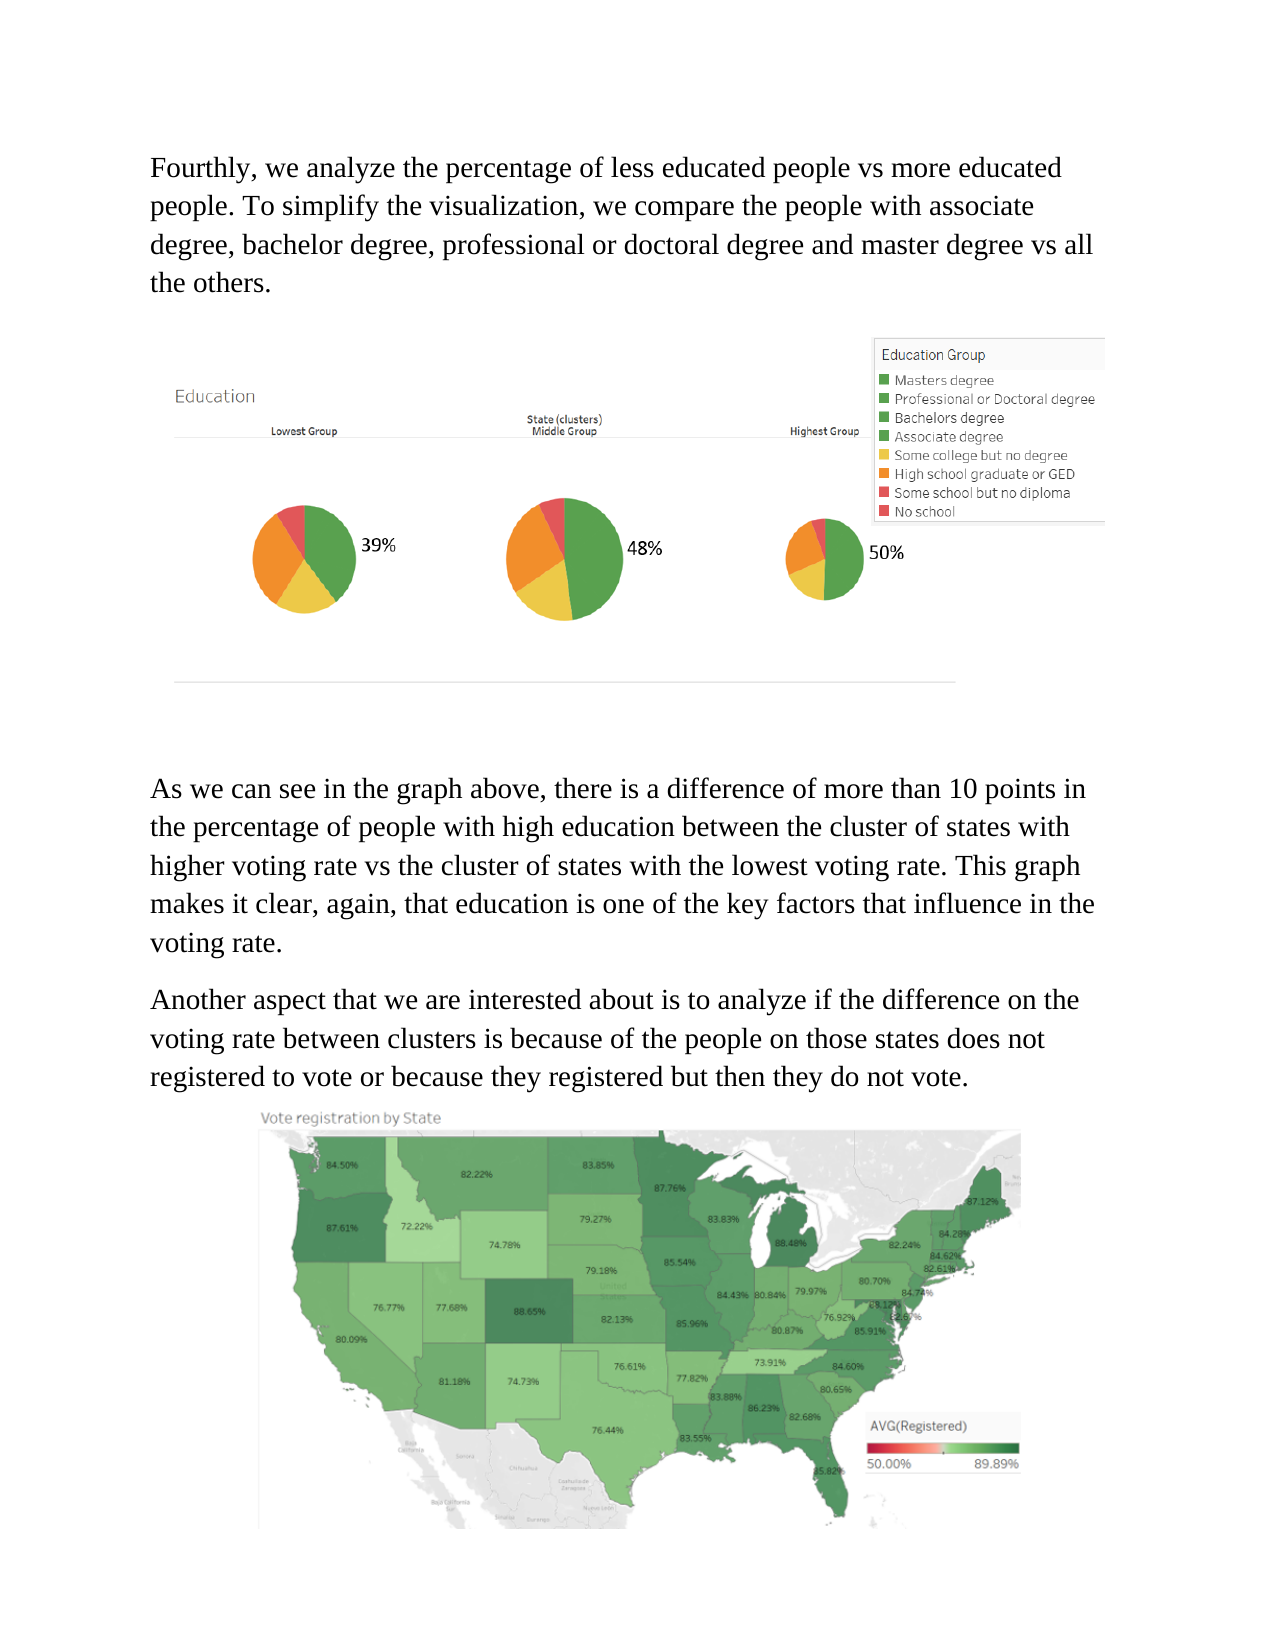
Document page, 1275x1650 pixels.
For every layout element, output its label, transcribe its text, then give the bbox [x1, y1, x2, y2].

picture [251, 1105, 1024, 1529]
text Another aspect that we are interested about is to analyze if the difference on the voting rate between clusters is because of the people on those states does not registered to vote or because they registered but then they do not vote. [150, 982, 1125, 1093]
text Fourthly, we analyze the percentage of less educated people vs more educated people. To simplify the visualization, we compare the people with associate degree, bachelor degree, professional or doctoral degree and master degree vs all the others. [150, 150, 1125, 299]
text As we can see in the graph above, there is a difference of more than 10 points in the percentage of people with high education between the cluster of states with higher voting rate vs the cluster of states with the lowest voting rate. This graph makes it clear, again, that education is one of the key factors that influence in the voting rate. [150, 771, 1125, 958]
picture [170, 337, 1105, 685]
